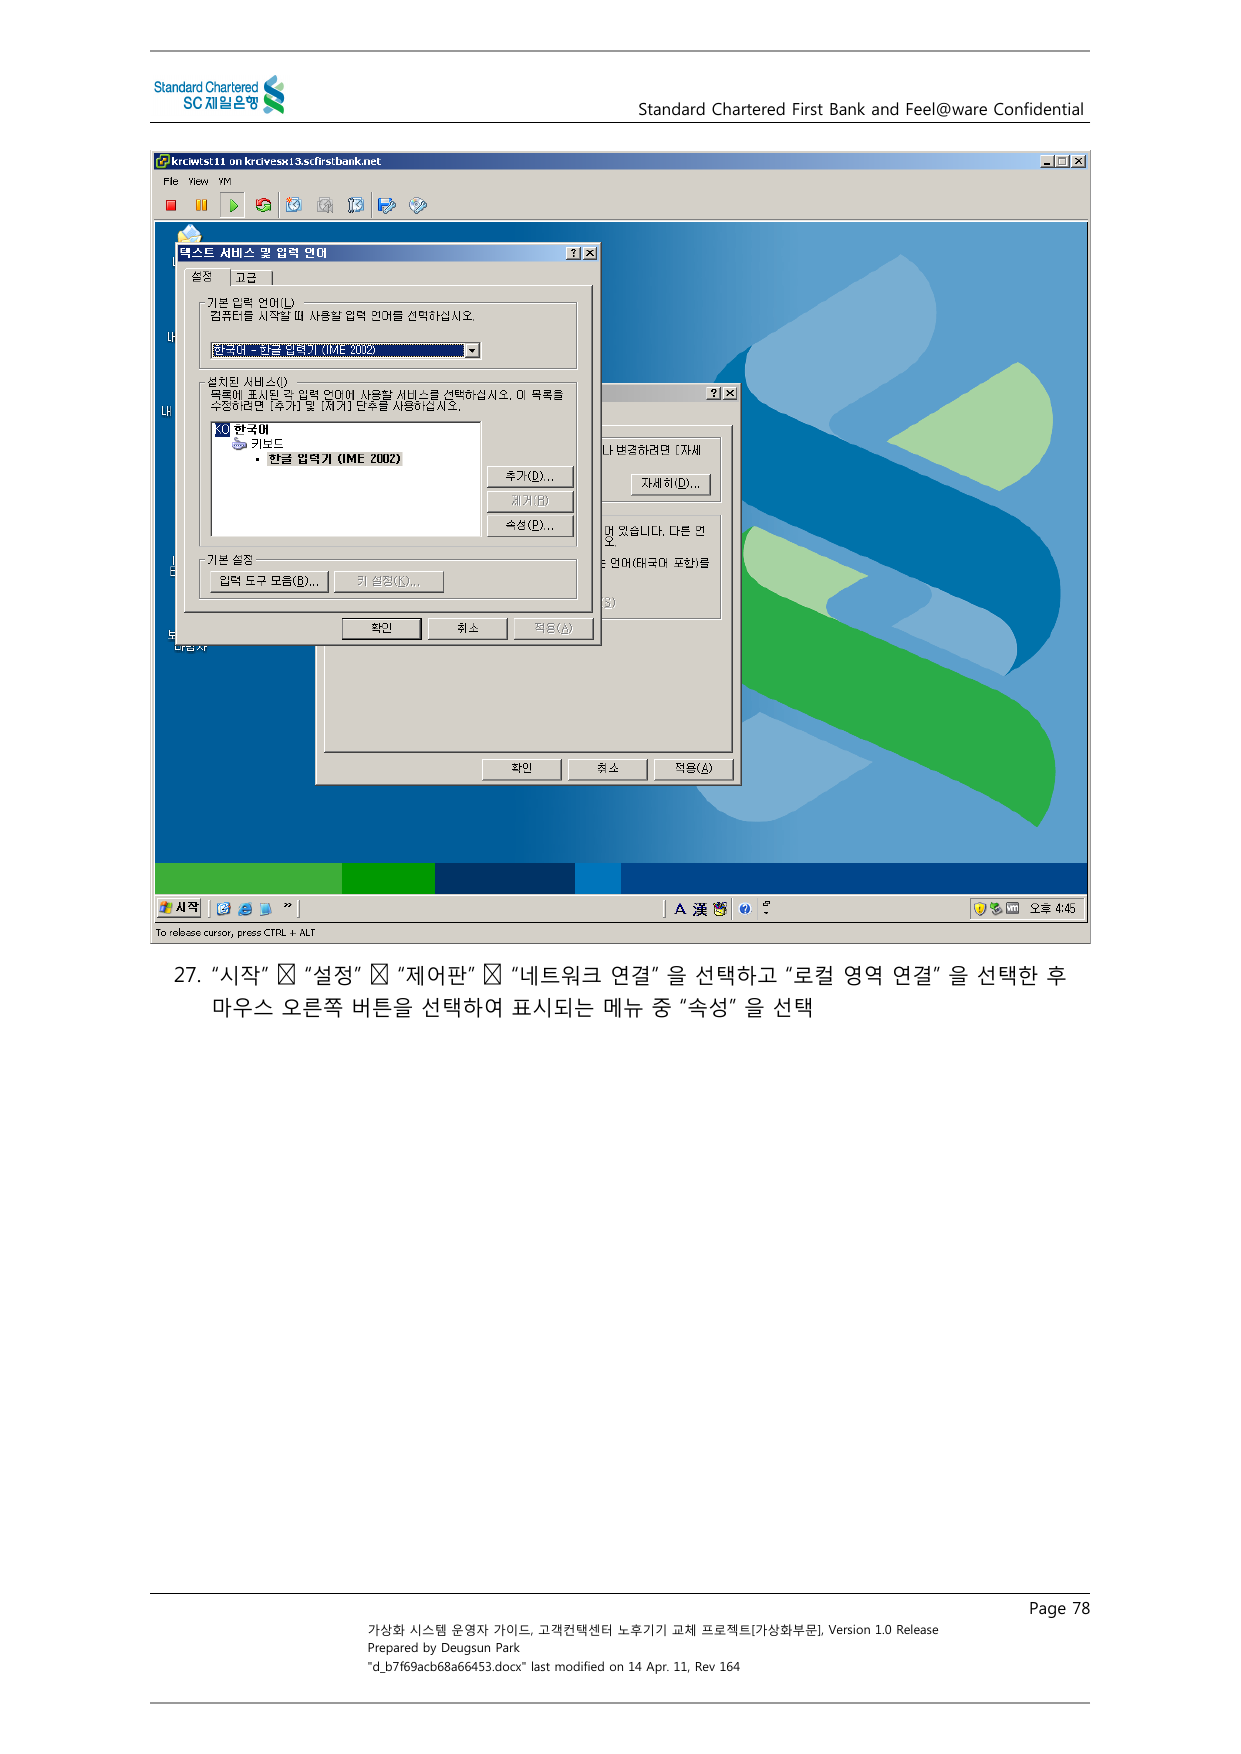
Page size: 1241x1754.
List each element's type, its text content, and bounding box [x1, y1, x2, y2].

list “시작” “설정” “제어판” “네트워크 연결” 을 선택하고 “로컬 영역 연결” 을 선택한 후 마우스 오른쪽 버튼을 선택하여 표시되는 메뉴 중 “속성” 을 선택 [174, 959, 1090, 1019]
picture [150, 150, 1091, 944]
